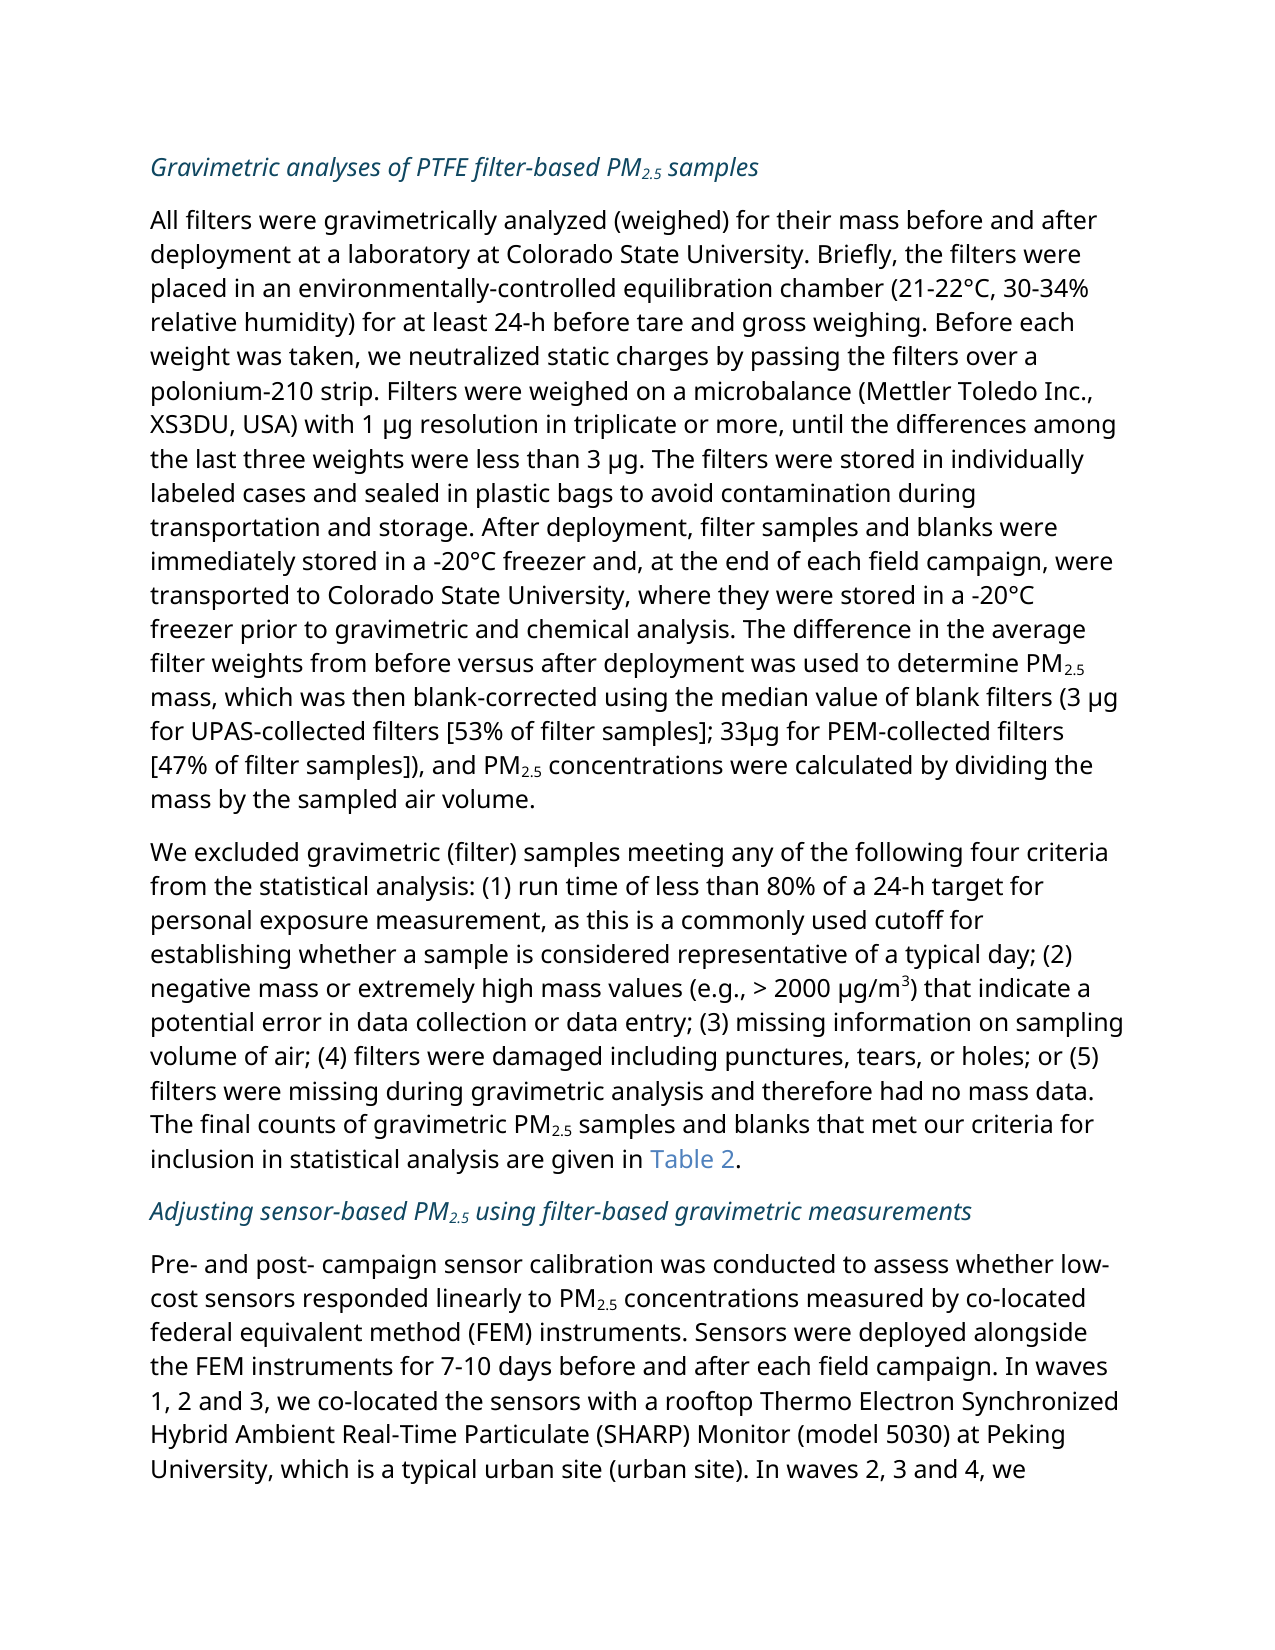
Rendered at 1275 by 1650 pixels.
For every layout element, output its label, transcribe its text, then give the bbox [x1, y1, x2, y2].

text We excluded gravimetric (filter) samples meeting any of the following four criteria from the statistical analysis: (1) run time of less than 80% of a 24-h target for personal exposure measurement, as this is a commonly used cutoff for establishing whether a sample is considered representative of a typical day; (2) negative mass or extremely high mass values (e.g., > 2000 µg/m3) that indicate a potential error in data collection or data entry; (3) missing information on sampling volume of air; (4) filters were damaged including punctures, tears, or holes; or (5) filters were missing during gravimetric analysis and therefore had no mass data. The final counts of gravimetric PM2.5 samples and blanks that met our criteria for inclusion in statistical analysis are given in Table 2. [150, 835, 1125, 1175]
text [150, 1247, 1125, 1485]
subtitle Gravimetric analyses of PTFE filter-based PM2.5 samples [150, 150, 1125, 184]
subtitle Adjusting sensor-based PM2.5 using filter-based gravimetric measurements [150, 1194, 1125, 1228]
text All filters were gravimetrically analyzed (weighed) for their mass before and after deployment at a laboratory at Colorado State University. Briefly, the filters were placed in an environmentally-controlled equilibration chamber (21-22°C, 30-34% relative humidity) for at least 24-h before tare and gross weighing. Before each weight was taken, we neutralized static charges by passing the filters over a polonium-210 strip. Filters were weighed on a microbalance (Mettler Toledo Inc., XS3DU, USA) with 1 µg resolution in triplicate or more, until the differences among the last three weights were less than 3 μg. The filters were stored in individually labeled cases and sealed in plastic bags to avoid contamination during transportation and storage. After deployment, filter samples and blanks were immediately stored in a -20°C freezer and, at the end of each field campaign, were transported to Colorado State University, where they were stored in a -20°C freezer prior to gravimetric and chemical analysis. The difference in the average filter weights from before versus after deployment was used to determine PM2.5 mass, which was then blank-corrected using the median value of blank filters (3 µg for UPAS-collected filters [53% of filter samples]; 33µg for PEM-collected filters [47% of filter samples]), and PM2.5 concentrations were calculated by dividing the mass by the sampled air volume. [150, 203, 1125, 816]
